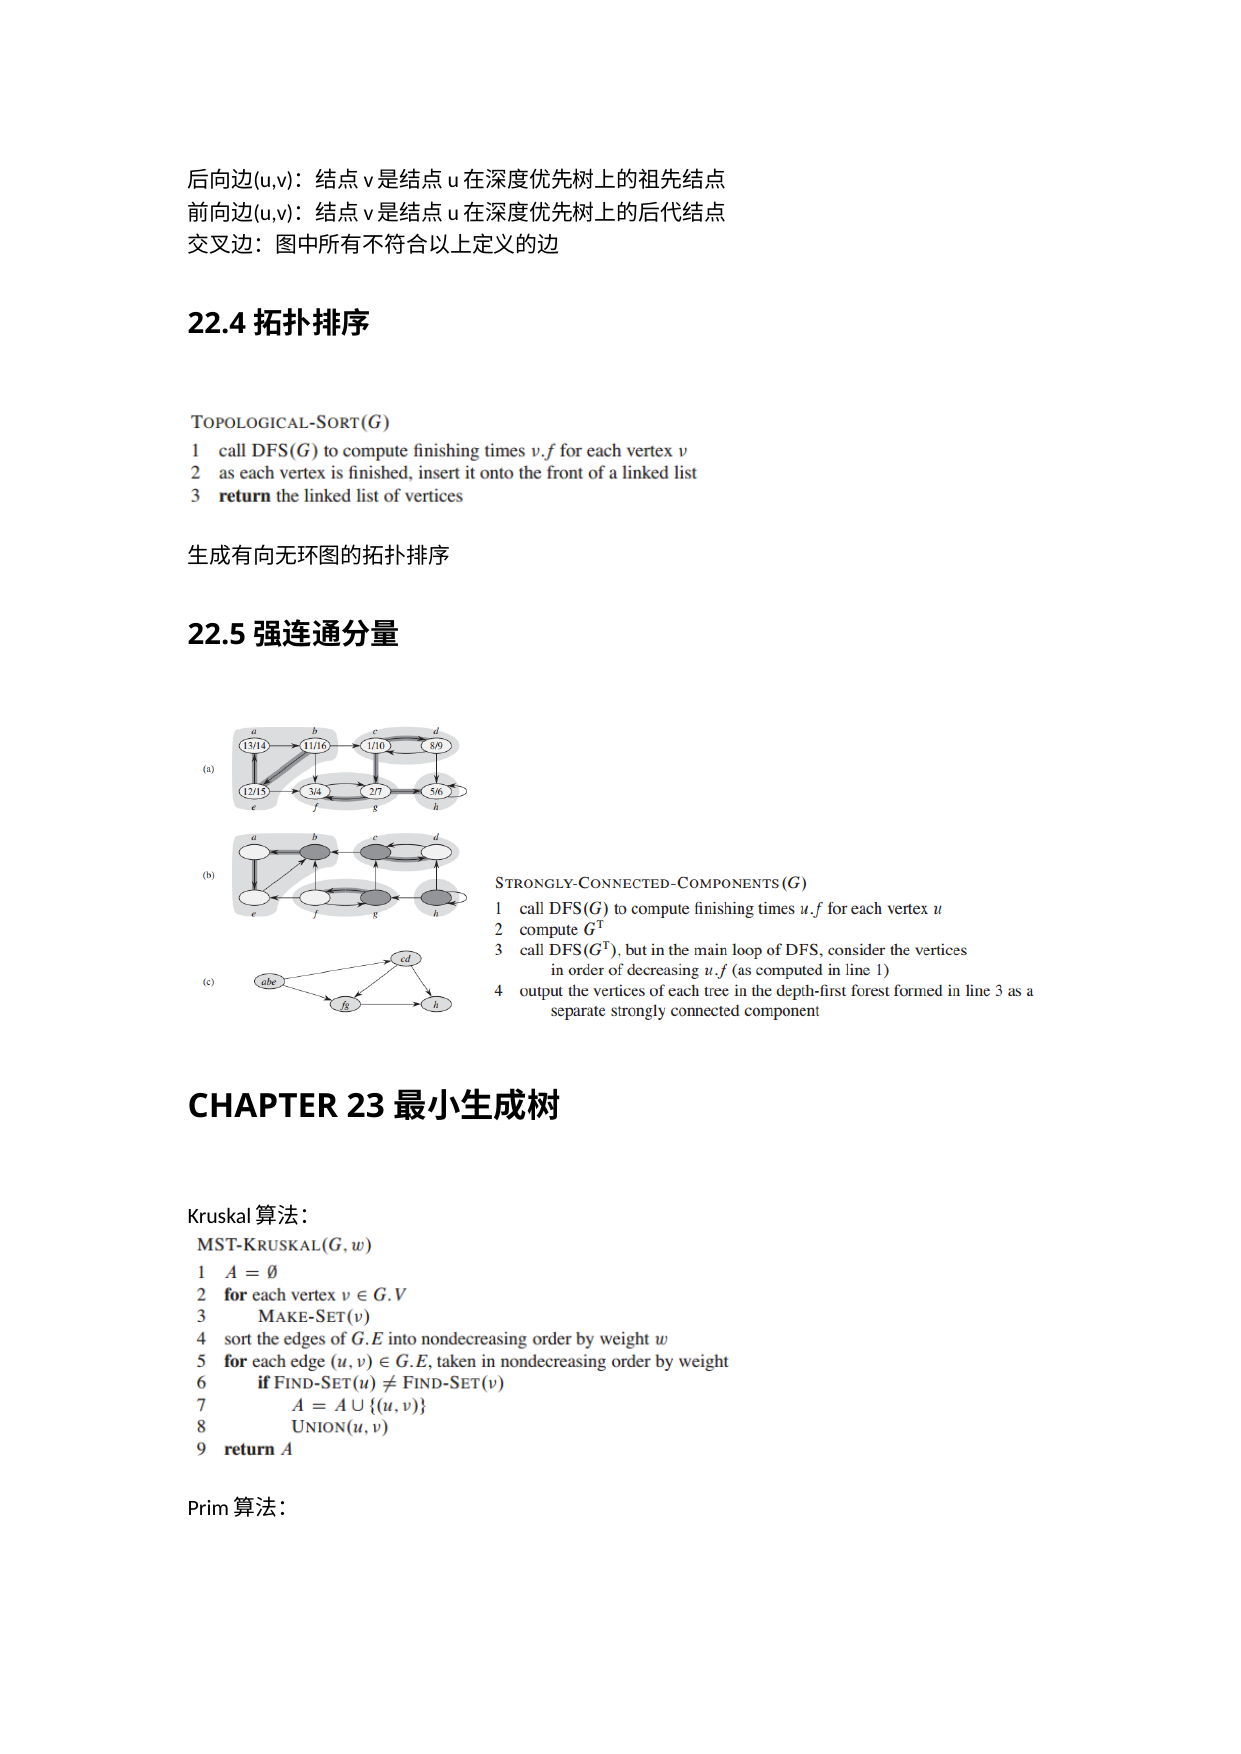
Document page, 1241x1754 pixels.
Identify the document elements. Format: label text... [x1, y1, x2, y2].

picture [187, 1230, 735, 1462]
text 前向边(u,v)：结点v是结点u在深度优先树上的后代结点 [187, 194, 1053, 227]
text Kruskal算法： [187, 1197, 1053, 1230]
text 生成有向无环图的拓扑排序 [187, 537, 1053, 570]
subtitle CHAPTER 23 最小生成树 [187, 1070, 1053, 1135]
picture [187, 407, 706, 507]
subtitle 22.5 强连通分量 [187, 599, 1053, 664]
picture [187, 718, 1046, 1023]
text 交叉边：图中所有不符合以上定义的边 [187, 227, 1053, 259]
text Prim算法： [187, 1490, 1053, 1522]
text 后向边(u,v)：结点v是结点u在深度优先树上的祖先结点 [187, 162, 1053, 194]
subtitle 22.4 拓扑排序 [187, 289, 1053, 354]
